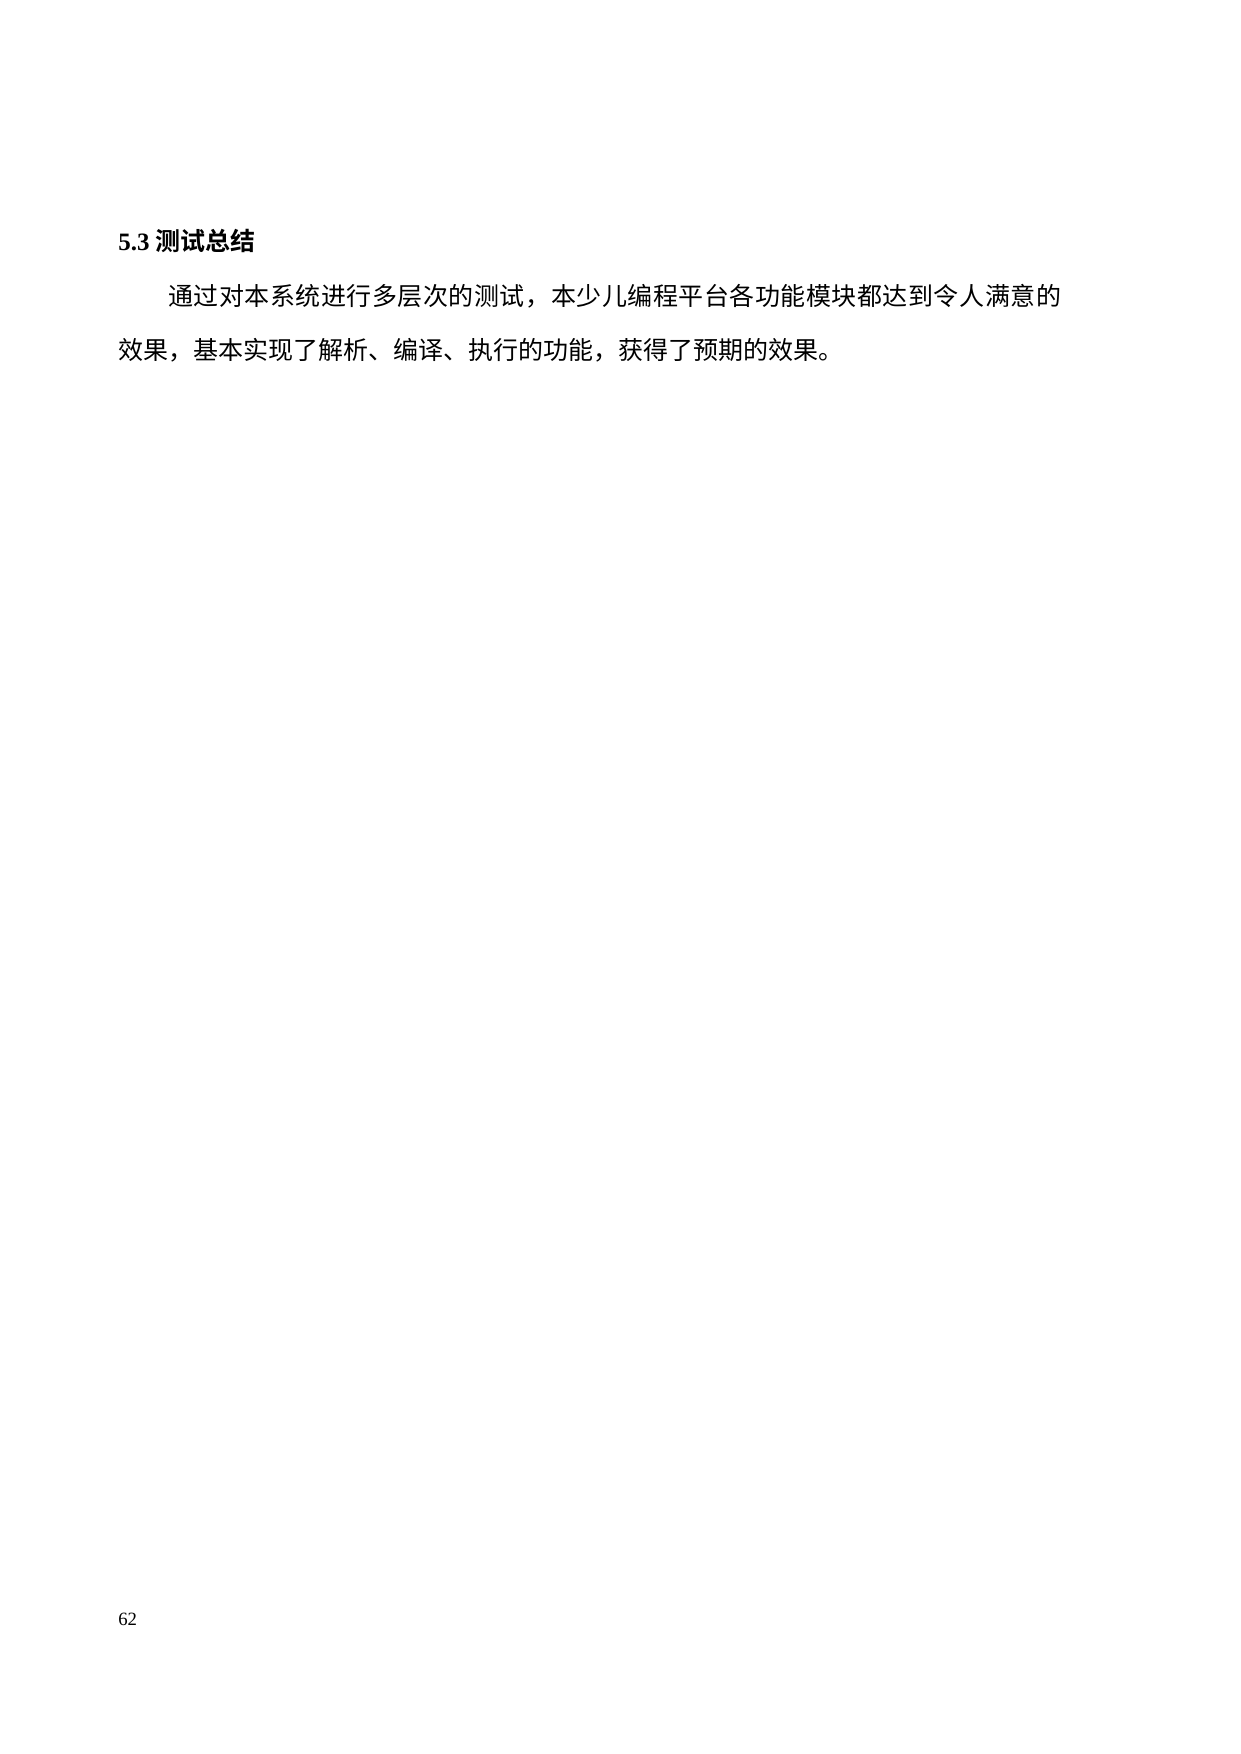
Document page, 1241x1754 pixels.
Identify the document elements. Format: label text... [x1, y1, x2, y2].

subtitle 测试总结 [118, 222, 1063, 258]
text 通过对本系统进行多层次的测试，本少儿编程平台各功能模块都达到令人满意的效果，基本实现了解析、编译、执行的功能，获得了预期的效果。 [118, 276, 1063, 367]
